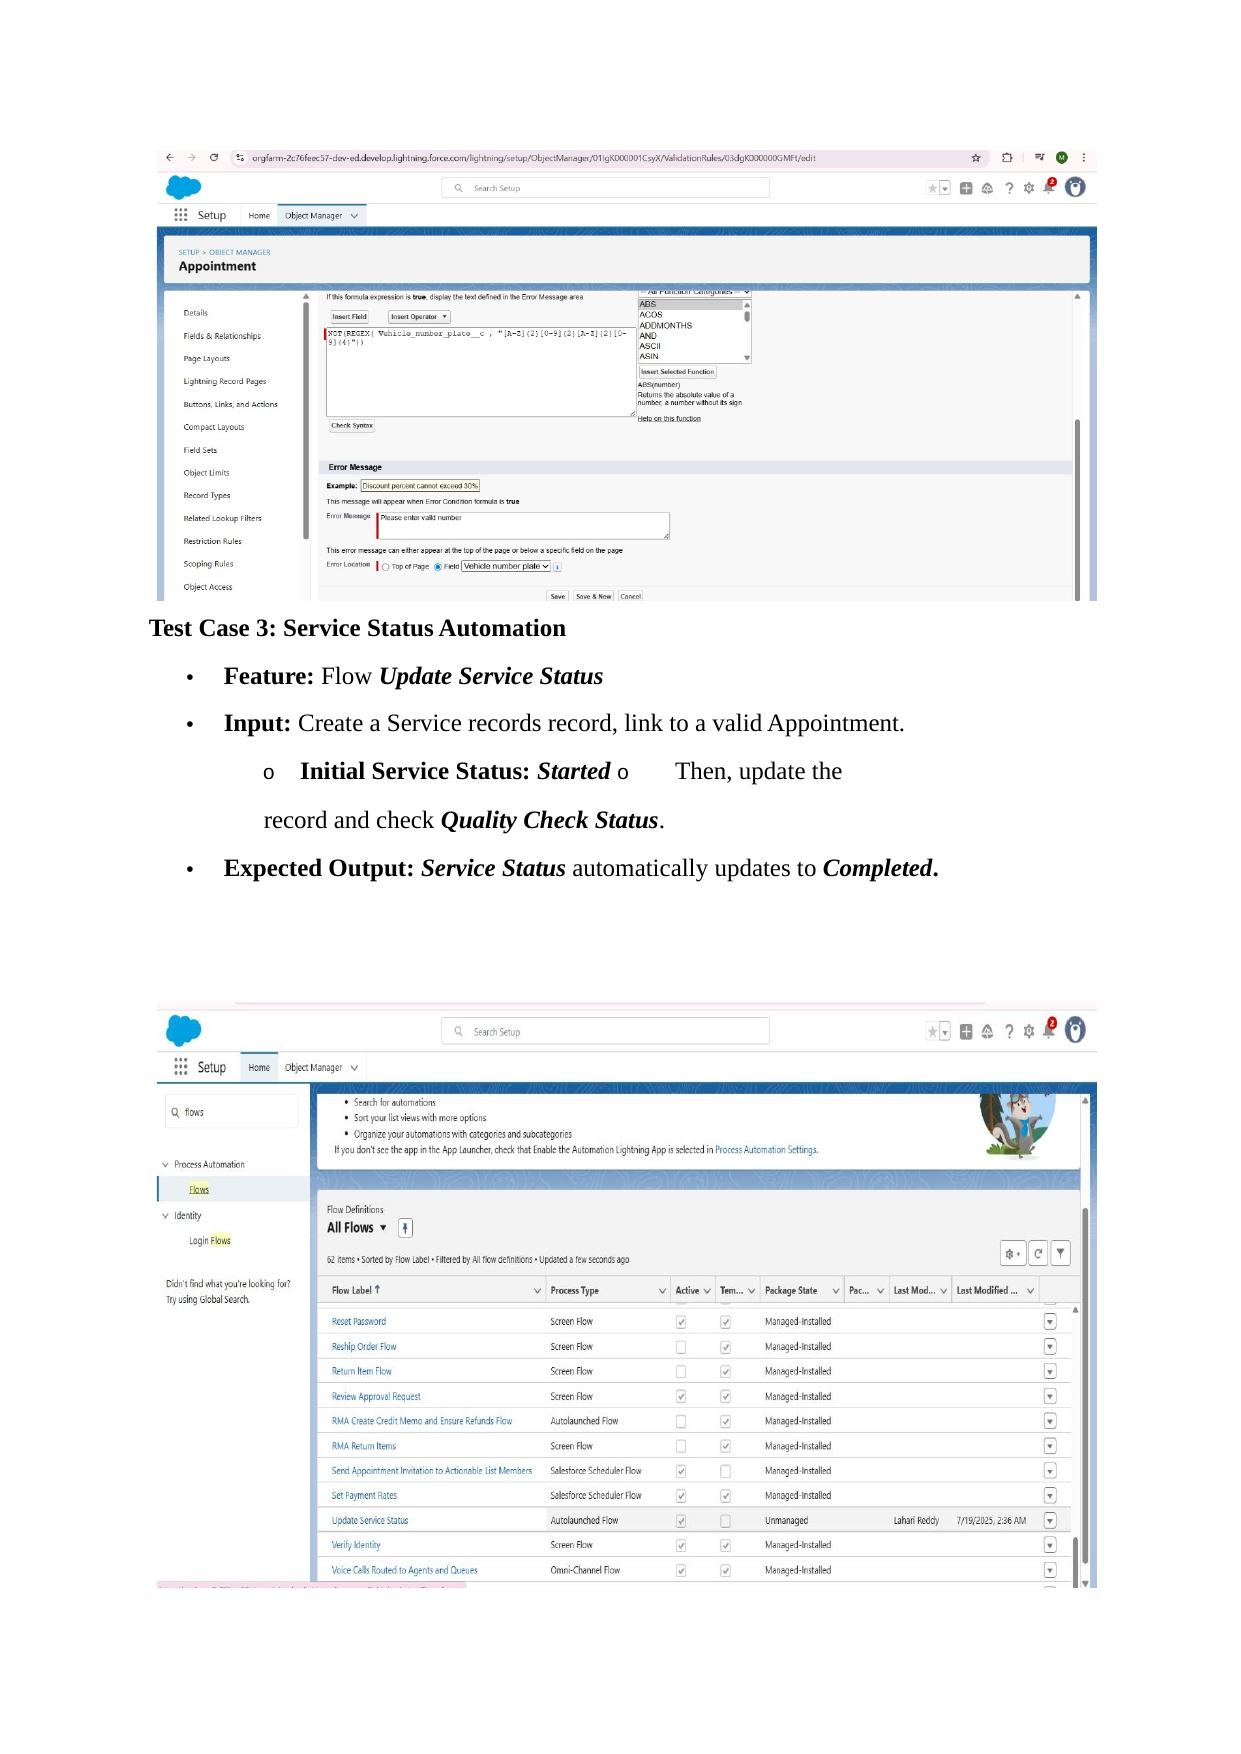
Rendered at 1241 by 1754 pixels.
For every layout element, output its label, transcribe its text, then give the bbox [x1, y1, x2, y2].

text Test Case 3: Service Status Automation [148, 613, 1080, 642]
list Input: Create a Service records record, link to a valid Appointment. [186, 708, 1090, 737]
text o Initial Service Status: Started o Then, update the record and check Quality Check Status. [262, 756, 875, 834]
list Feature: Flow Update Service Status [186, 661, 1090, 689]
list Expected Output: Service Status automatically updates to Completed. [186, 853, 1090, 882]
picture [156, 150, 1097, 601]
picture [156, 1002, 1097, 1588]
